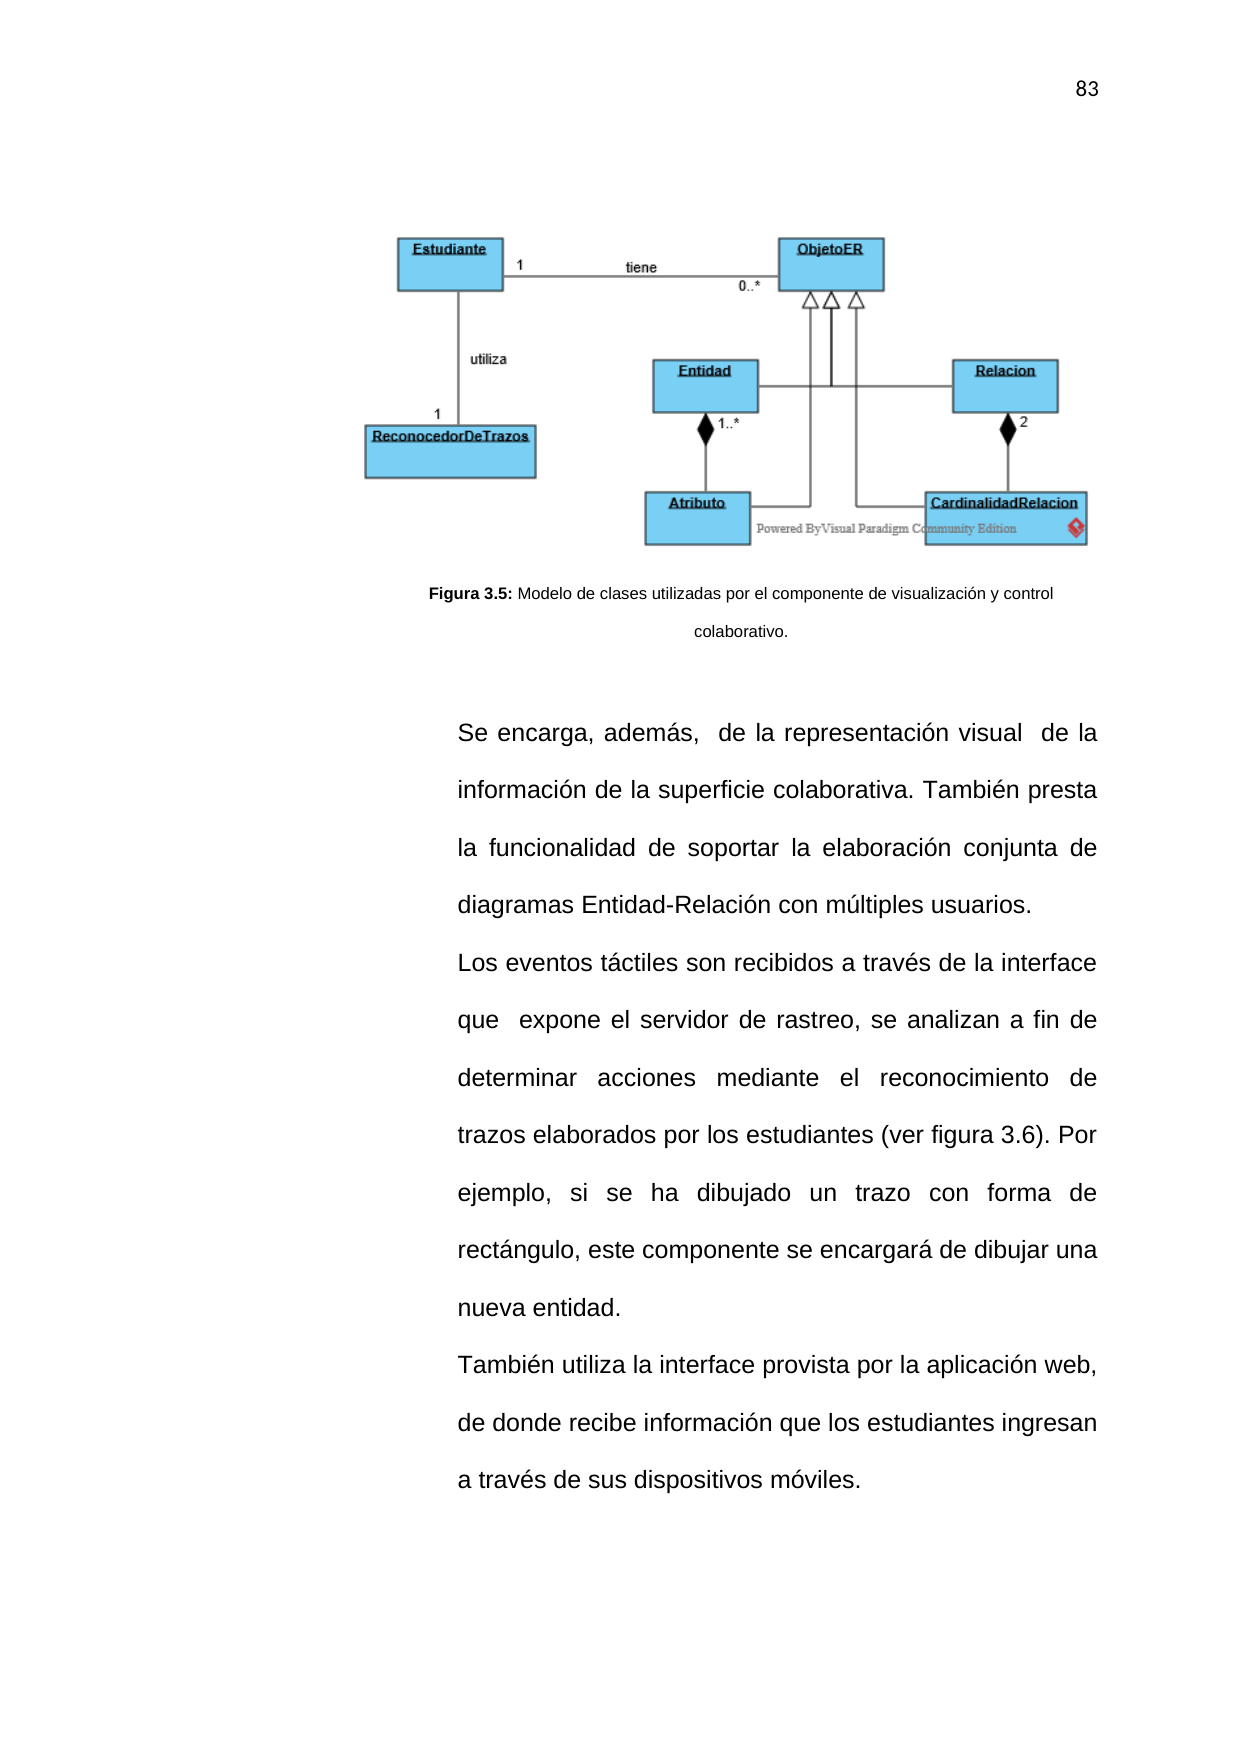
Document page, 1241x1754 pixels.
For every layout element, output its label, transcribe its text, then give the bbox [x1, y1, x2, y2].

text Figura 3.5: Modelo de clases utilizadas por el componente de visualización y control colaborativo. [384, 583, 1098, 641]
text Se encarga, además, de la representación visual de la información de la superficie colaborativa. También presta la funcionalidad de soportar la elaboración conjunta de diagramas Entidad-Relación con múltiples usuarios. [457, 718, 1098, 919]
text Los eventos táctiles son recibidos a través de la interface que expone el servidor de rastreo, se analizan a fin de determinar acciones mediante el reconocimiento de trazos elaborados por los estudiantes (ver figura 3.6). Por ejemplo, si se ha dibujado un trazo con forma de rectángulo, este componente se encargará de dibujar una nueva entidad. [457, 948, 1098, 1321]
text También utiliza la interface provista por la aplicación web, de donde recibe información que los estudiantes ingresan a través de sus dispositivos móviles. [457, 1350, 1098, 1494]
picture [363, 236, 1092, 550]
